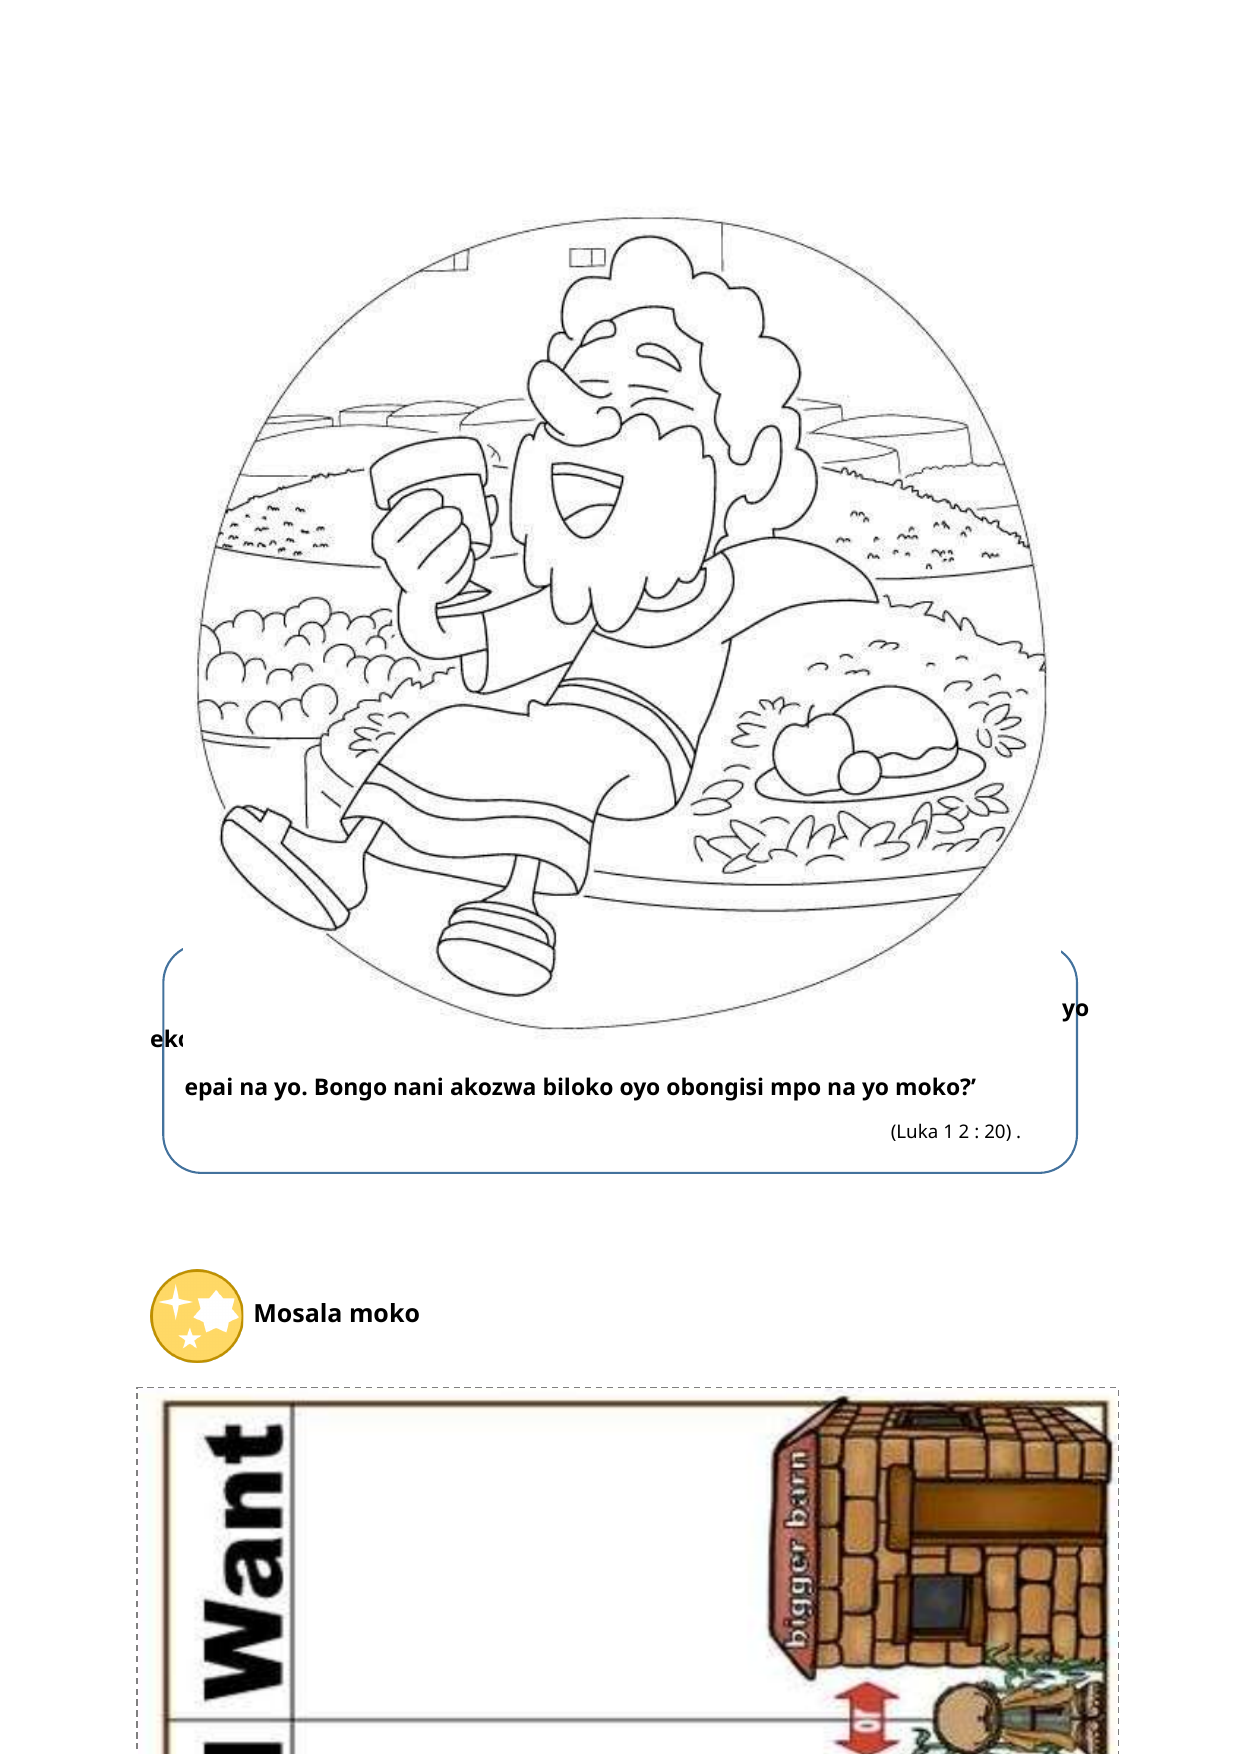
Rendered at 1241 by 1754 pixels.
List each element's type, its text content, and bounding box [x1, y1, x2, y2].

text Mosala moko [244, 1296, 1090, 1329]
text epai na yo. Bongo nani akozwa biloko oyo obongisi mpo na yo moko?’ [150, 1071, 1090, 1102]
text (Luka 1 2 : 20) . [150, 1119, 1090, 1144]
picture [183, 184, 1061, 1063]
picture [150, 1269, 244, 1363]
picture [139, 1388, 1118, 1754]
